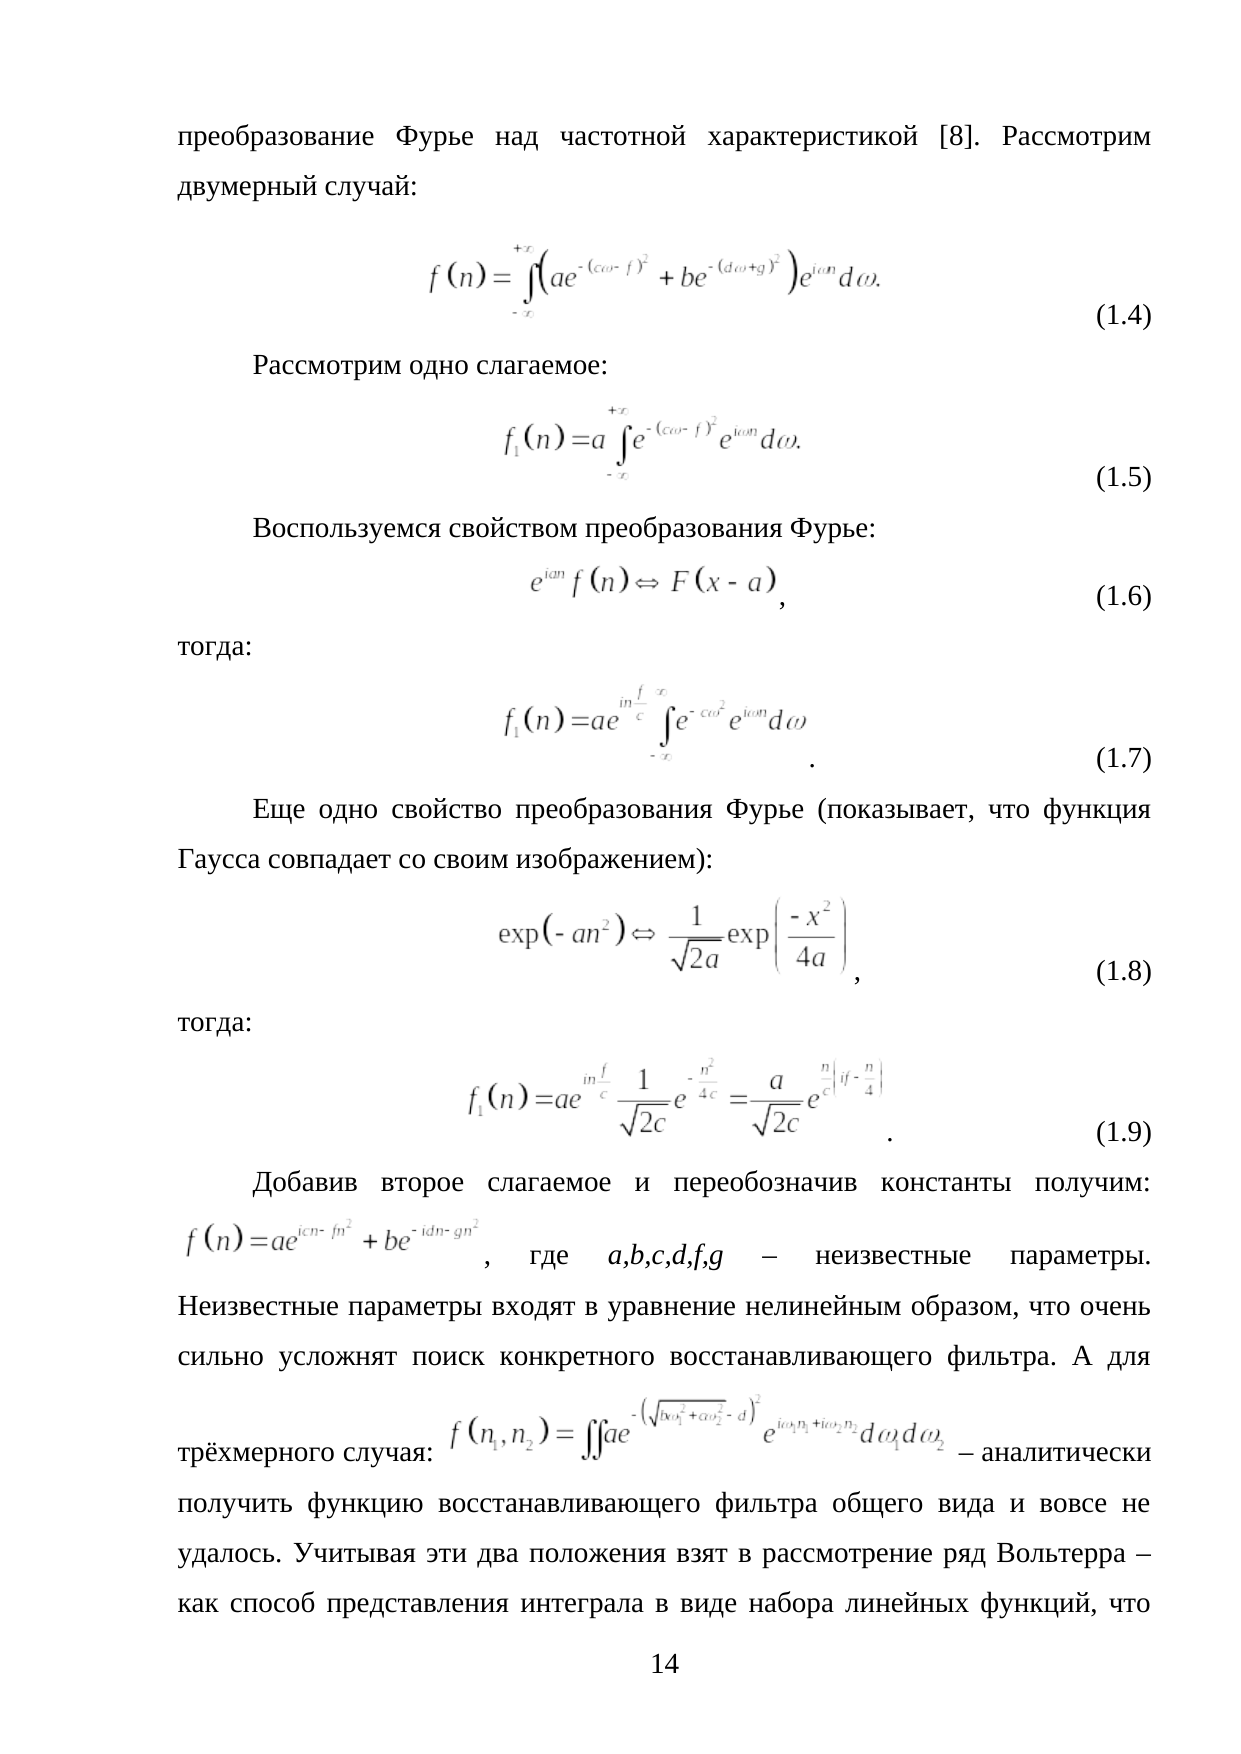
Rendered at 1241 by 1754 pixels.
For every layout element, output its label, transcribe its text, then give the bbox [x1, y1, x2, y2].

list , (1.8) [252, 892, 1152, 987]
list Рассмотрим одно слагаемое: [252, 347, 1152, 381]
list , (1.6) [252, 560, 1152, 612]
list тогда: [177, 1004, 1152, 1037]
list Воспользуемся свойством преобразования Фурье: [252, 510, 1152, 543]
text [177, 118, 1152, 202]
list (1.5) [252, 398, 1152, 493]
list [177, 1164, 1152, 1619]
list (1.4) [252, 235, 1152, 331]
list Еще одно свойство преобразования Фурье (показывает, что функция Гаусса совпадает со своим изображением): [177, 791, 1152, 875]
list . (1.7) [252, 679, 1152, 774]
list . (1.9) [252, 1054, 1152, 1148]
list тогда: [177, 628, 1152, 662]
